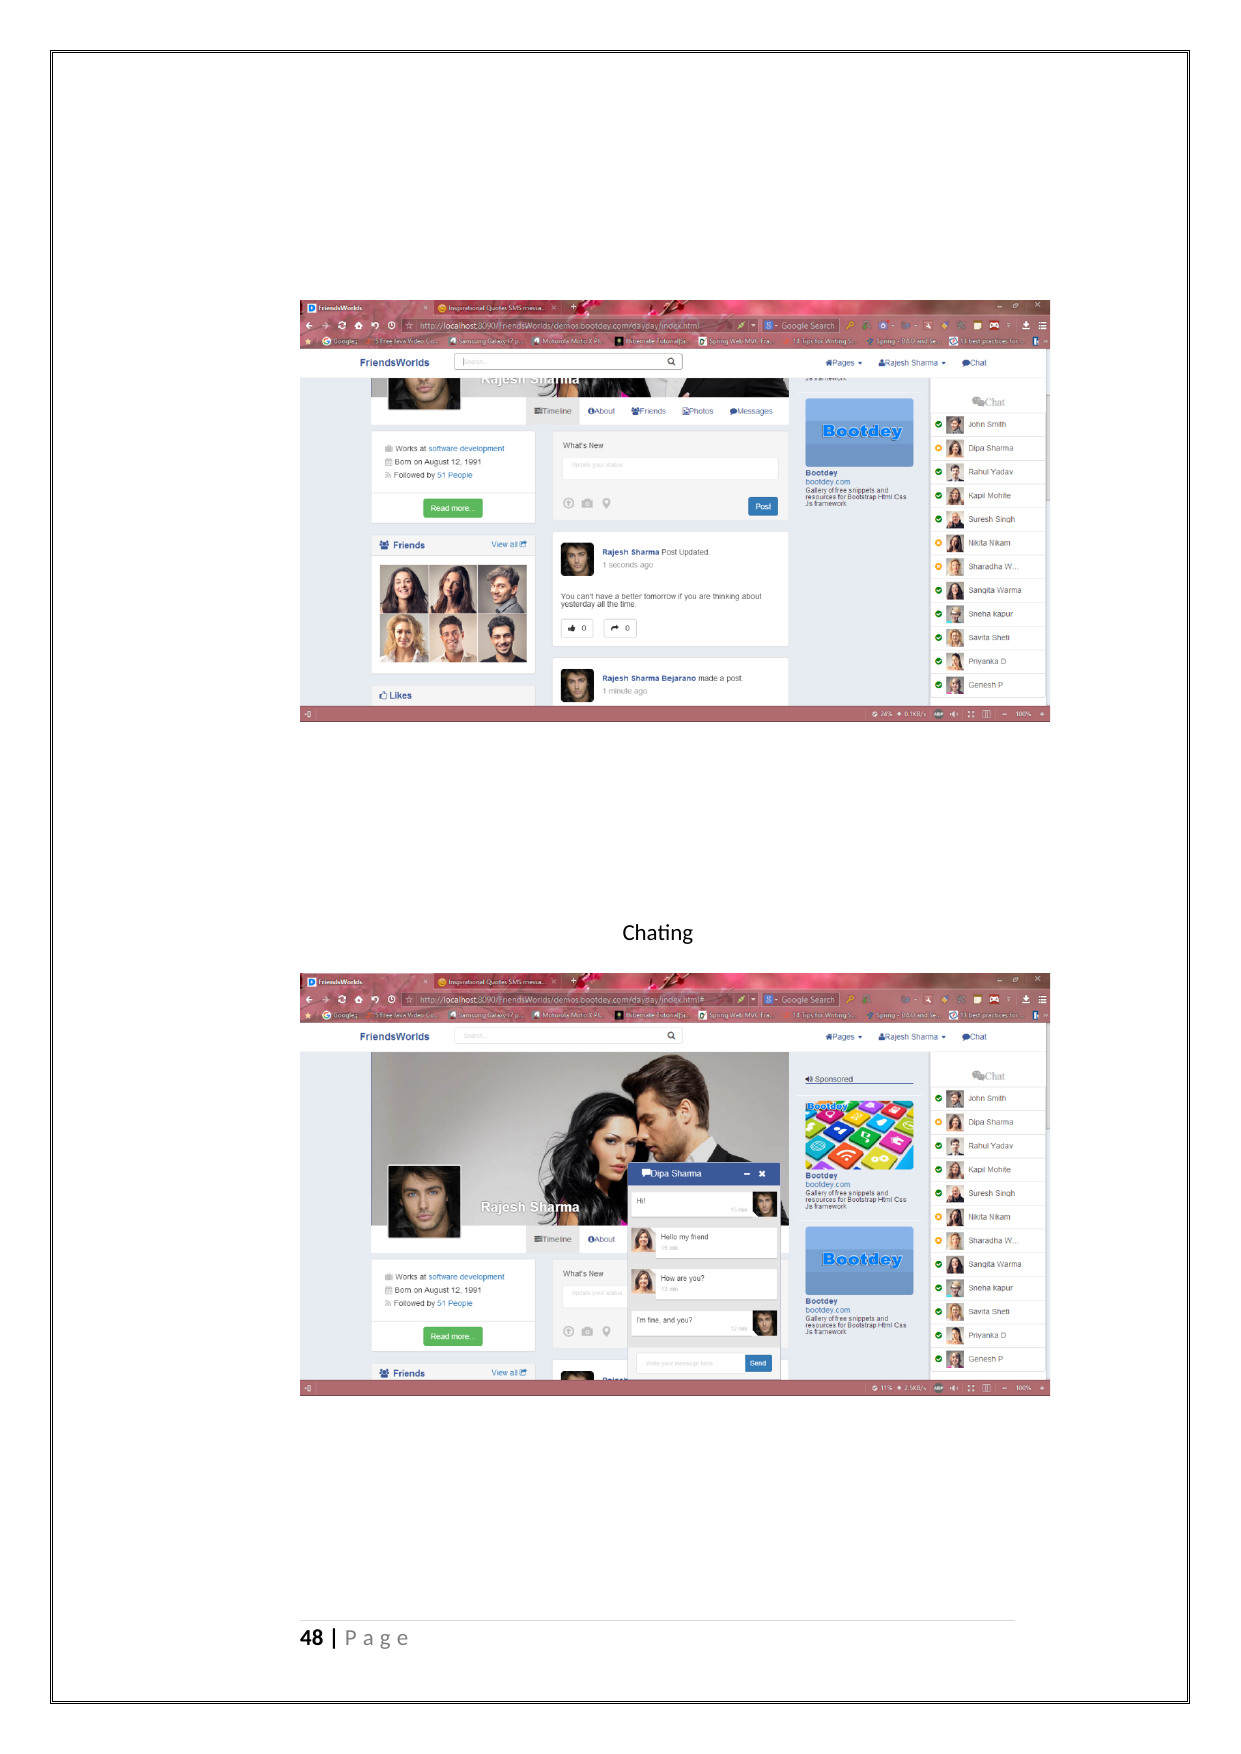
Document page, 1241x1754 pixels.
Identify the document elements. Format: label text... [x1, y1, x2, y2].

text Chating [300, 918, 1015, 946]
picture [300, 300, 1050, 722]
picture [300, 973, 1050, 1396]
